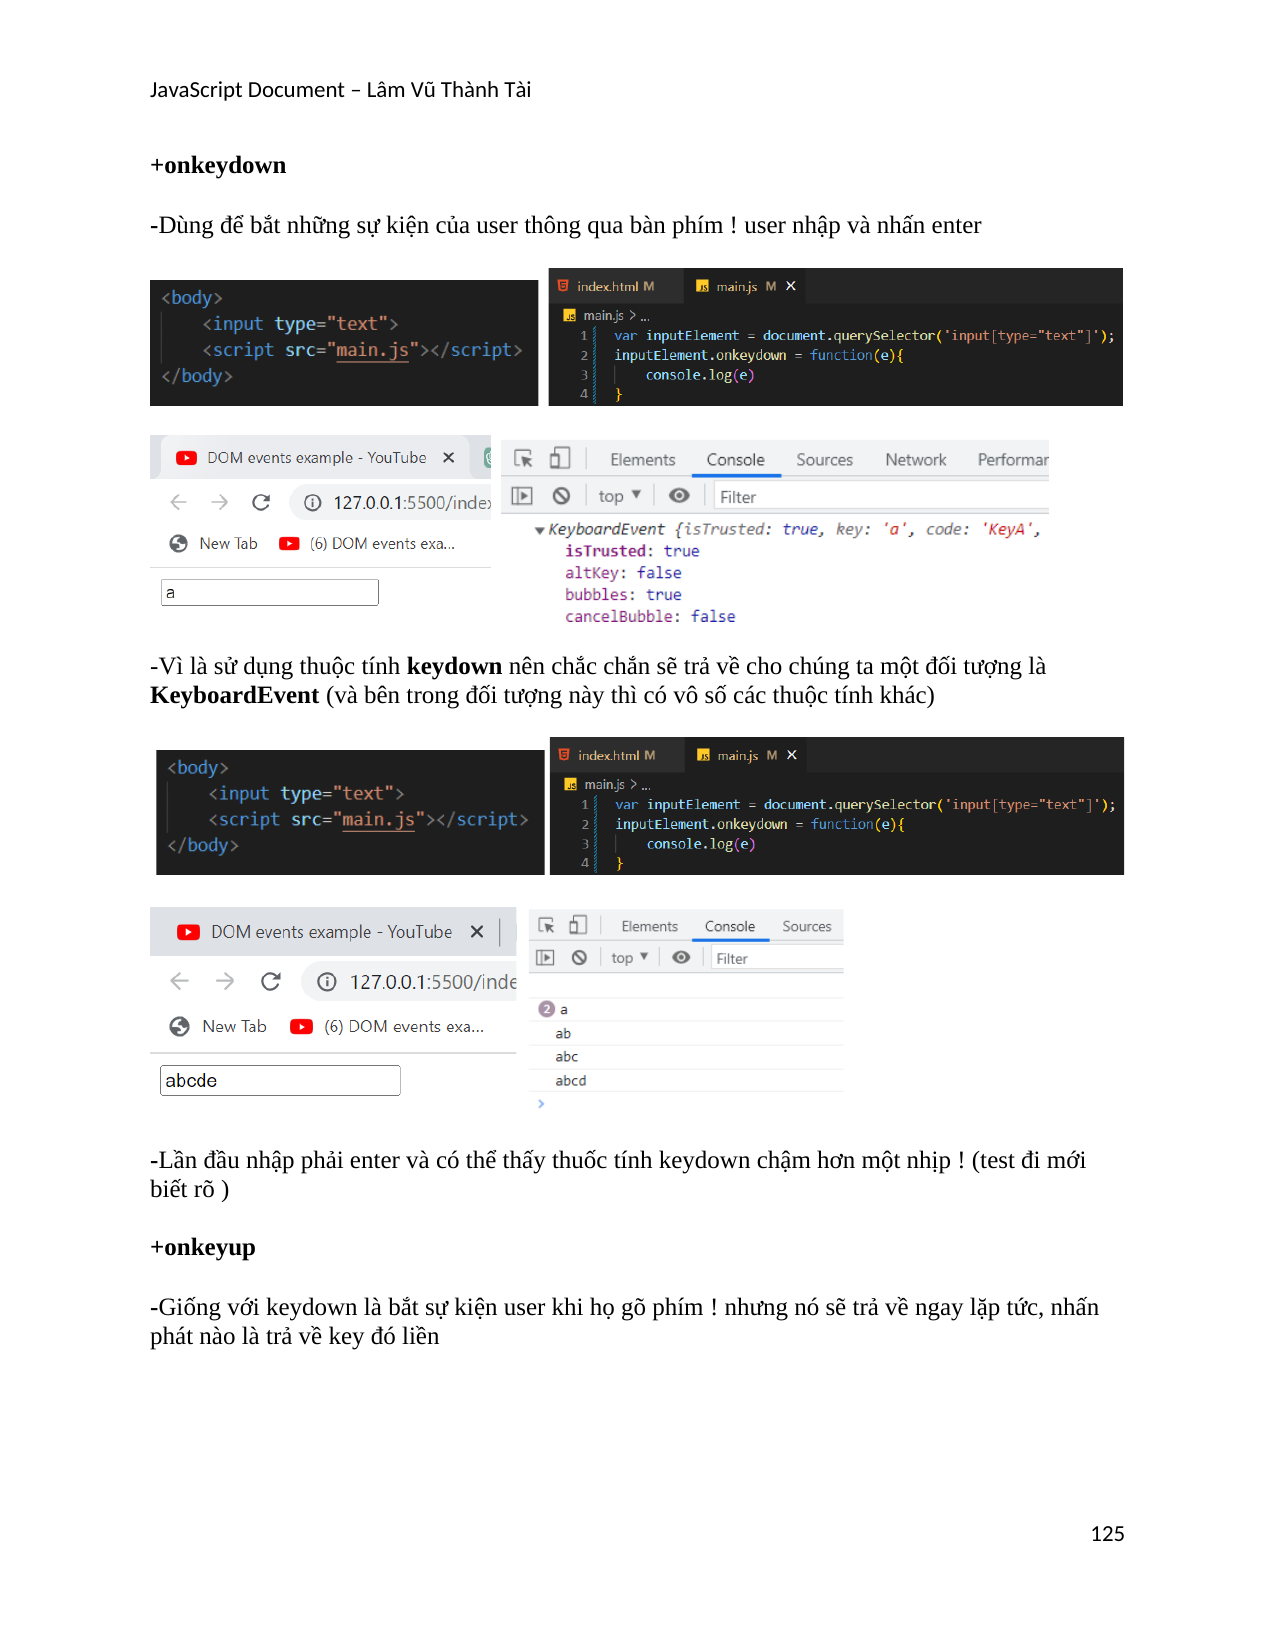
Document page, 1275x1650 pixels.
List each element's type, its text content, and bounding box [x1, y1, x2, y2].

text -Lần đầu nhập phải enter và có thể thấy thuốc tính keydown chậm hơn một nhịp ! (test đi mới biết rõ ) [150, 1146, 1125, 1203]
picture [549, 737, 1125, 875]
text -Giống với keydown là bắt sự kiện user khi họ gõ phím ! nhưng nó sẽ trả về ngay lặp tức, nhấn phát nào là trả về key đó liền [150, 1292, 1125, 1350]
text -Vì là sử dụng thuộc tính keydown nên chắc chắn sẽ trả về cho chúng ta một đối tượng là KeyboardEvent (và bên trong đối tượng này thì có vô số các thuộc tính khác) [150, 651, 1125, 708]
picture [528, 903, 844, 1117]
picture [150, 435, 491, 622]
picture [150, 280, 539, 406]
picture [150, 907, 517, 1117]
text -Dùng để bắt những sự kiện của user thông qua bàn phím ! user nhập và nhấn enter [150, 210, 1125, 239]
picture [548, 268, 1123, 406]
subtitle +onkeydown [150, 150, 1125, 179]
picture [501, 434, 1049, 622]
picture [156, 750, 545, 875]
subtitle +onkeyup [150, 1232, 1125, 1261]
